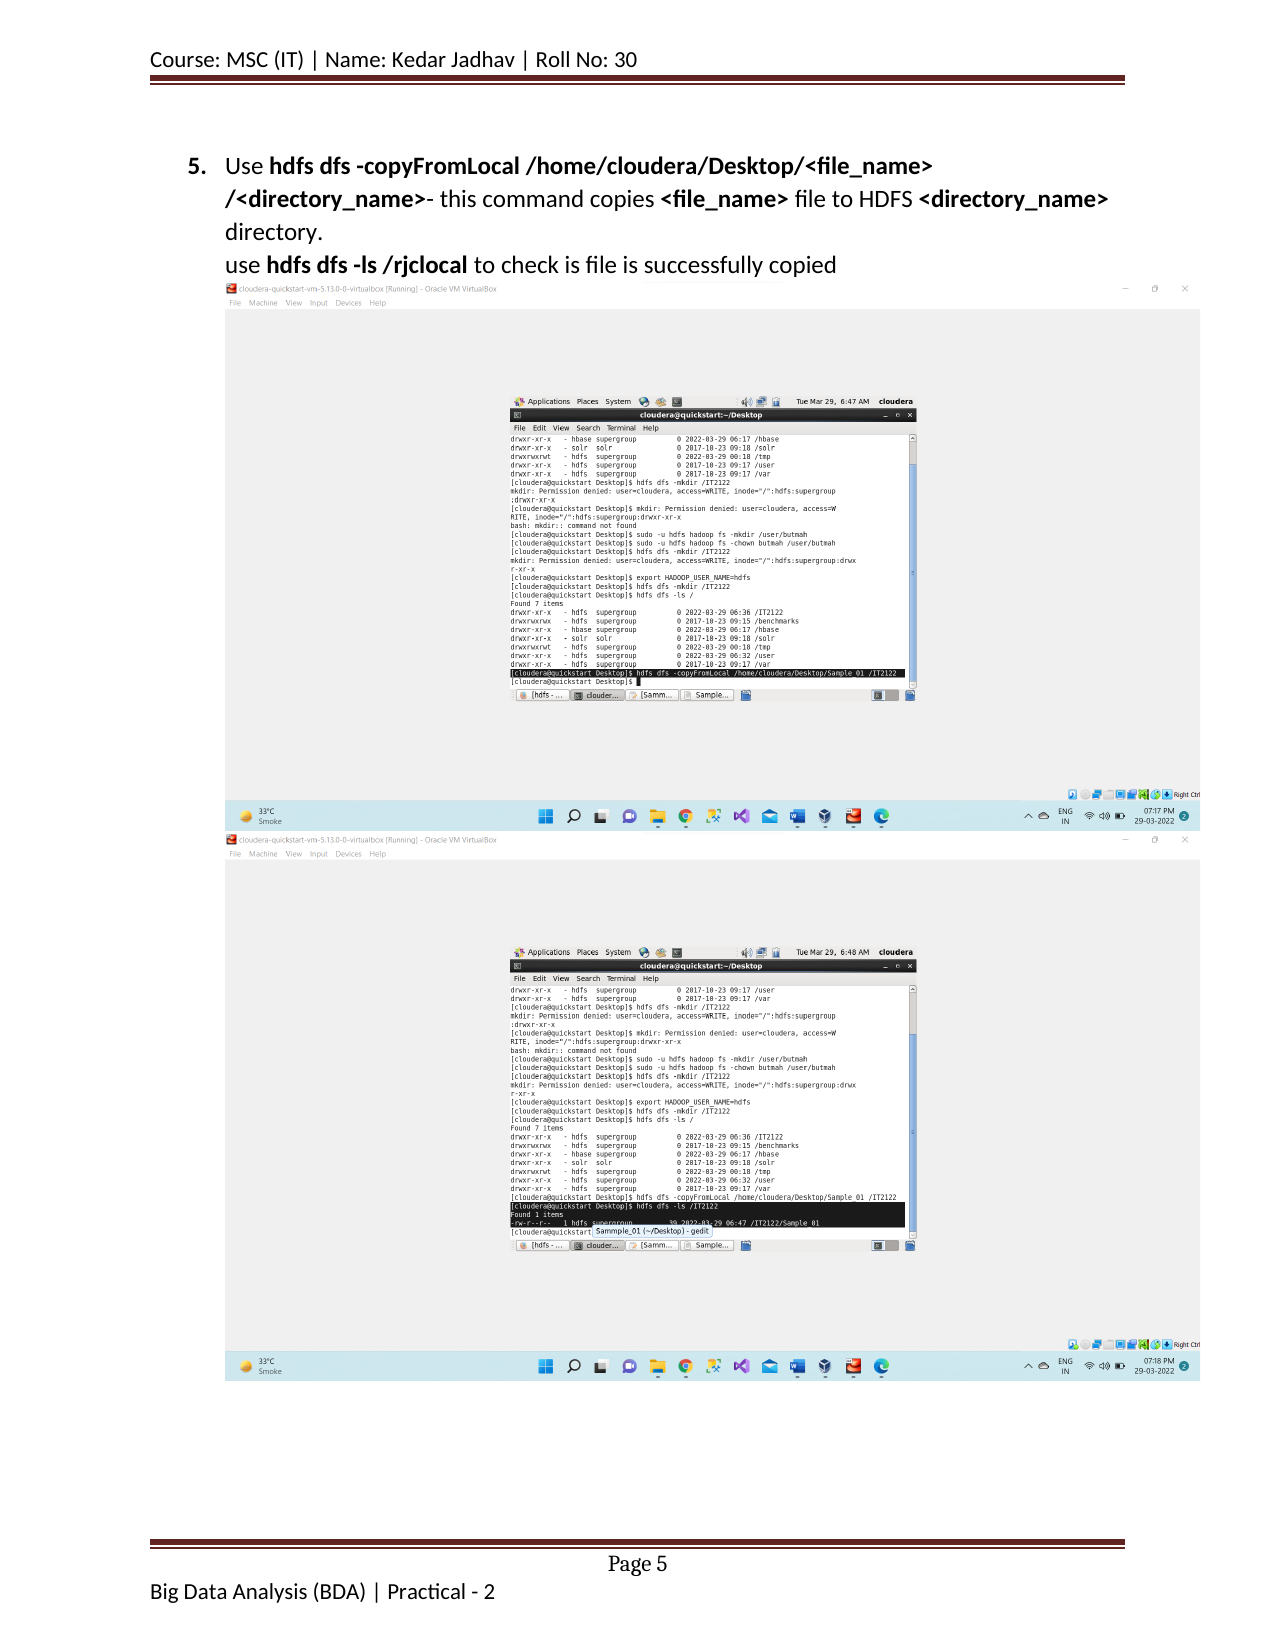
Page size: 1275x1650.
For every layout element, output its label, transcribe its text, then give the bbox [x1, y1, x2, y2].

list use hdfs dfs -ls /rjclocal to check is file is successfully copied [225, 249, 1125, 279]
picture [225, 832, 1200, 1381]
list Use hdfs dfs -copyFromLocal /home/cloudera/Desktop/<file_name> /<directory_name>- this command copies <file_name> file to HDFS <directory_name> directory. [187, 150, 1125, 246]
picture [225, 281, 1200, 831]
